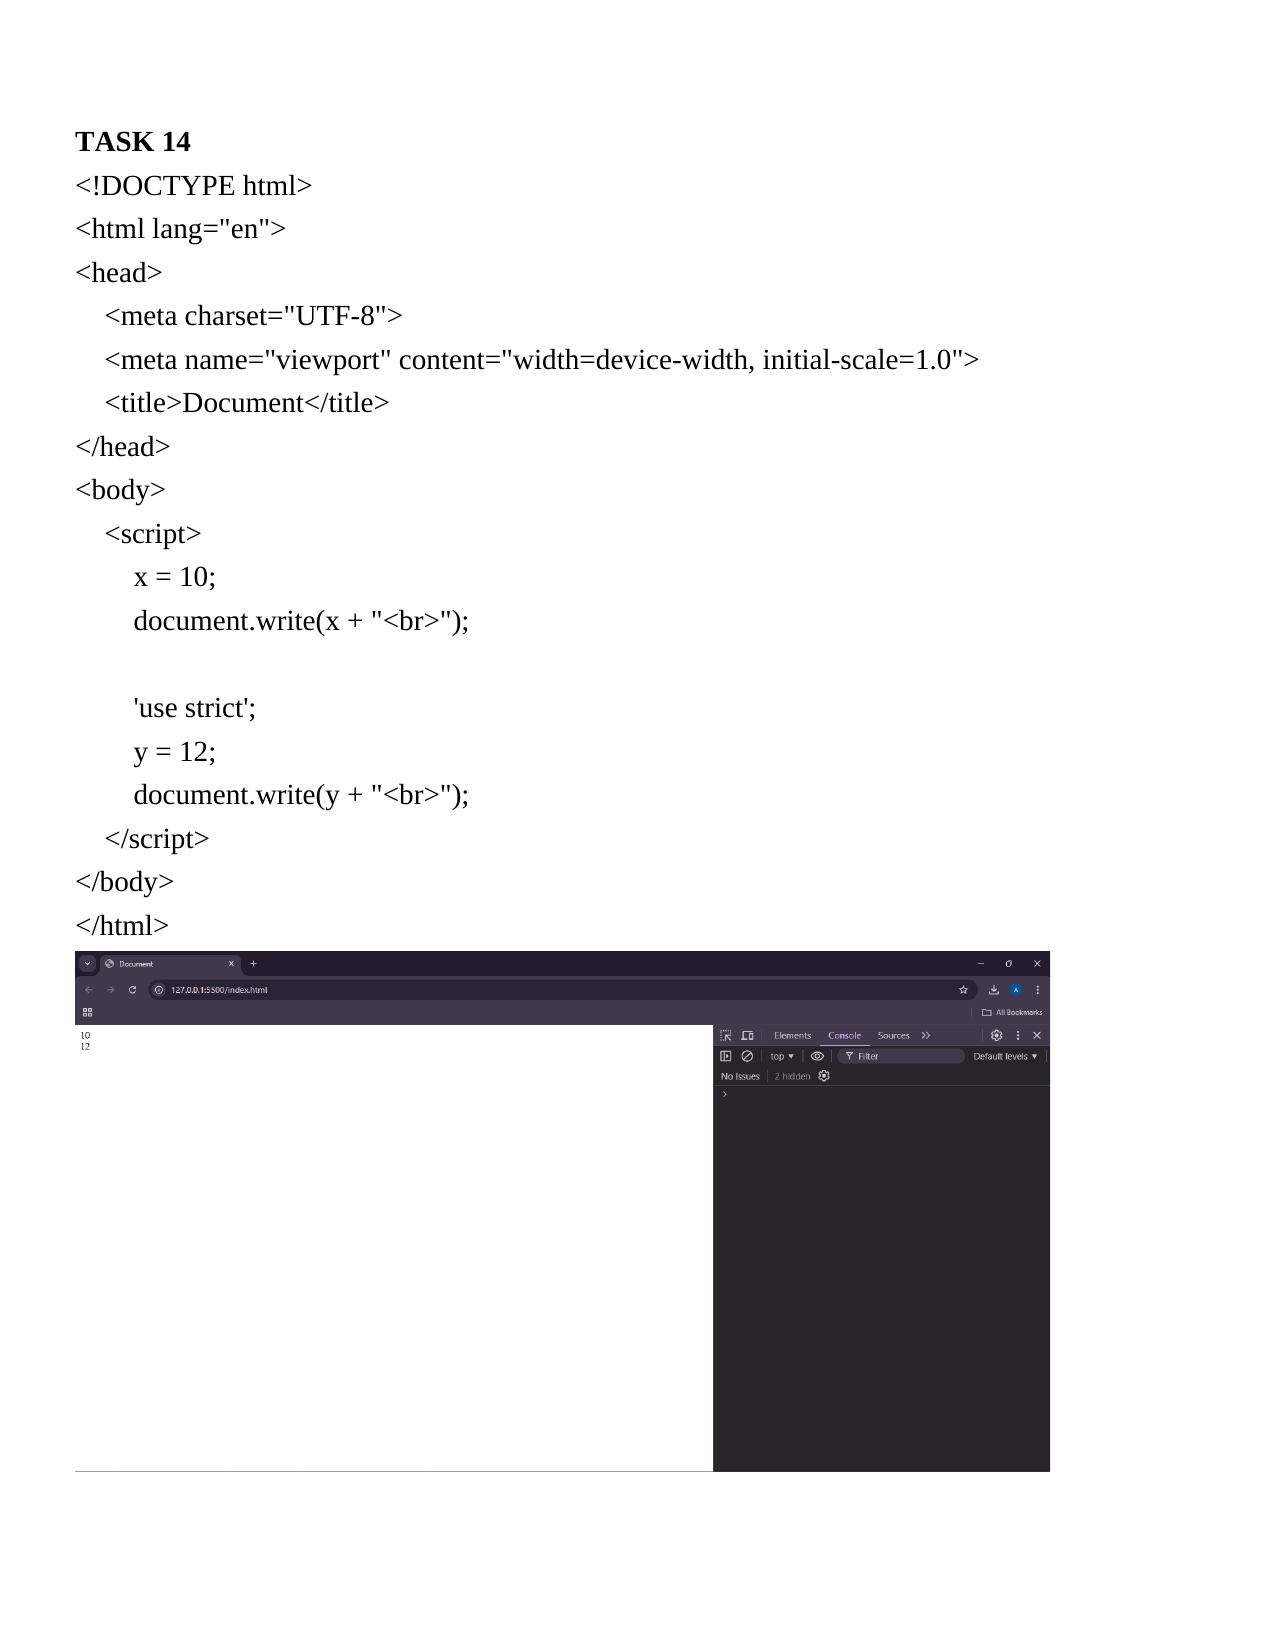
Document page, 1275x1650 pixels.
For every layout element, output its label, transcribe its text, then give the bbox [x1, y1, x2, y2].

text </script> [75, 821, 1200, 854]
text <html lang="en"> [75, 211, 1200, 245]
picture [75, 951, 1050, 1472]
text </body> [75, 864, 1200, 898]
text <head> [75, 255, 1200, 288]
text <meta name="viewport" content="width=device-width, initial-scale=1.0"> [75, 342, 1200, 375]
text 'use strict'; [75, 690, 1200, 724]
text y = 12; [75, 734, 1200, 767]
text document.write(x + "<br>"); [75, 603, 1200, 637]
text </head> [75, 429, 1200, 462]
text <body> [75, 472, 1200, 506]
text <title>Document</title> [75, 385, 1200, 419]
text <meta charset="UTF-8"> [75, 298, 1200, 332]
text <script> [75, 516, 1200, 549]
text <!DOCTYPE html> [75, 168, 1200, 201]
text TASK 14 [75, 124, 1200, 158]
text document.write(y + "<br>"); [75, 777, 1200, 811]
text </html> [75, 908, 1200, 941]
text x = 10; [75, 559, 1200, 593]
